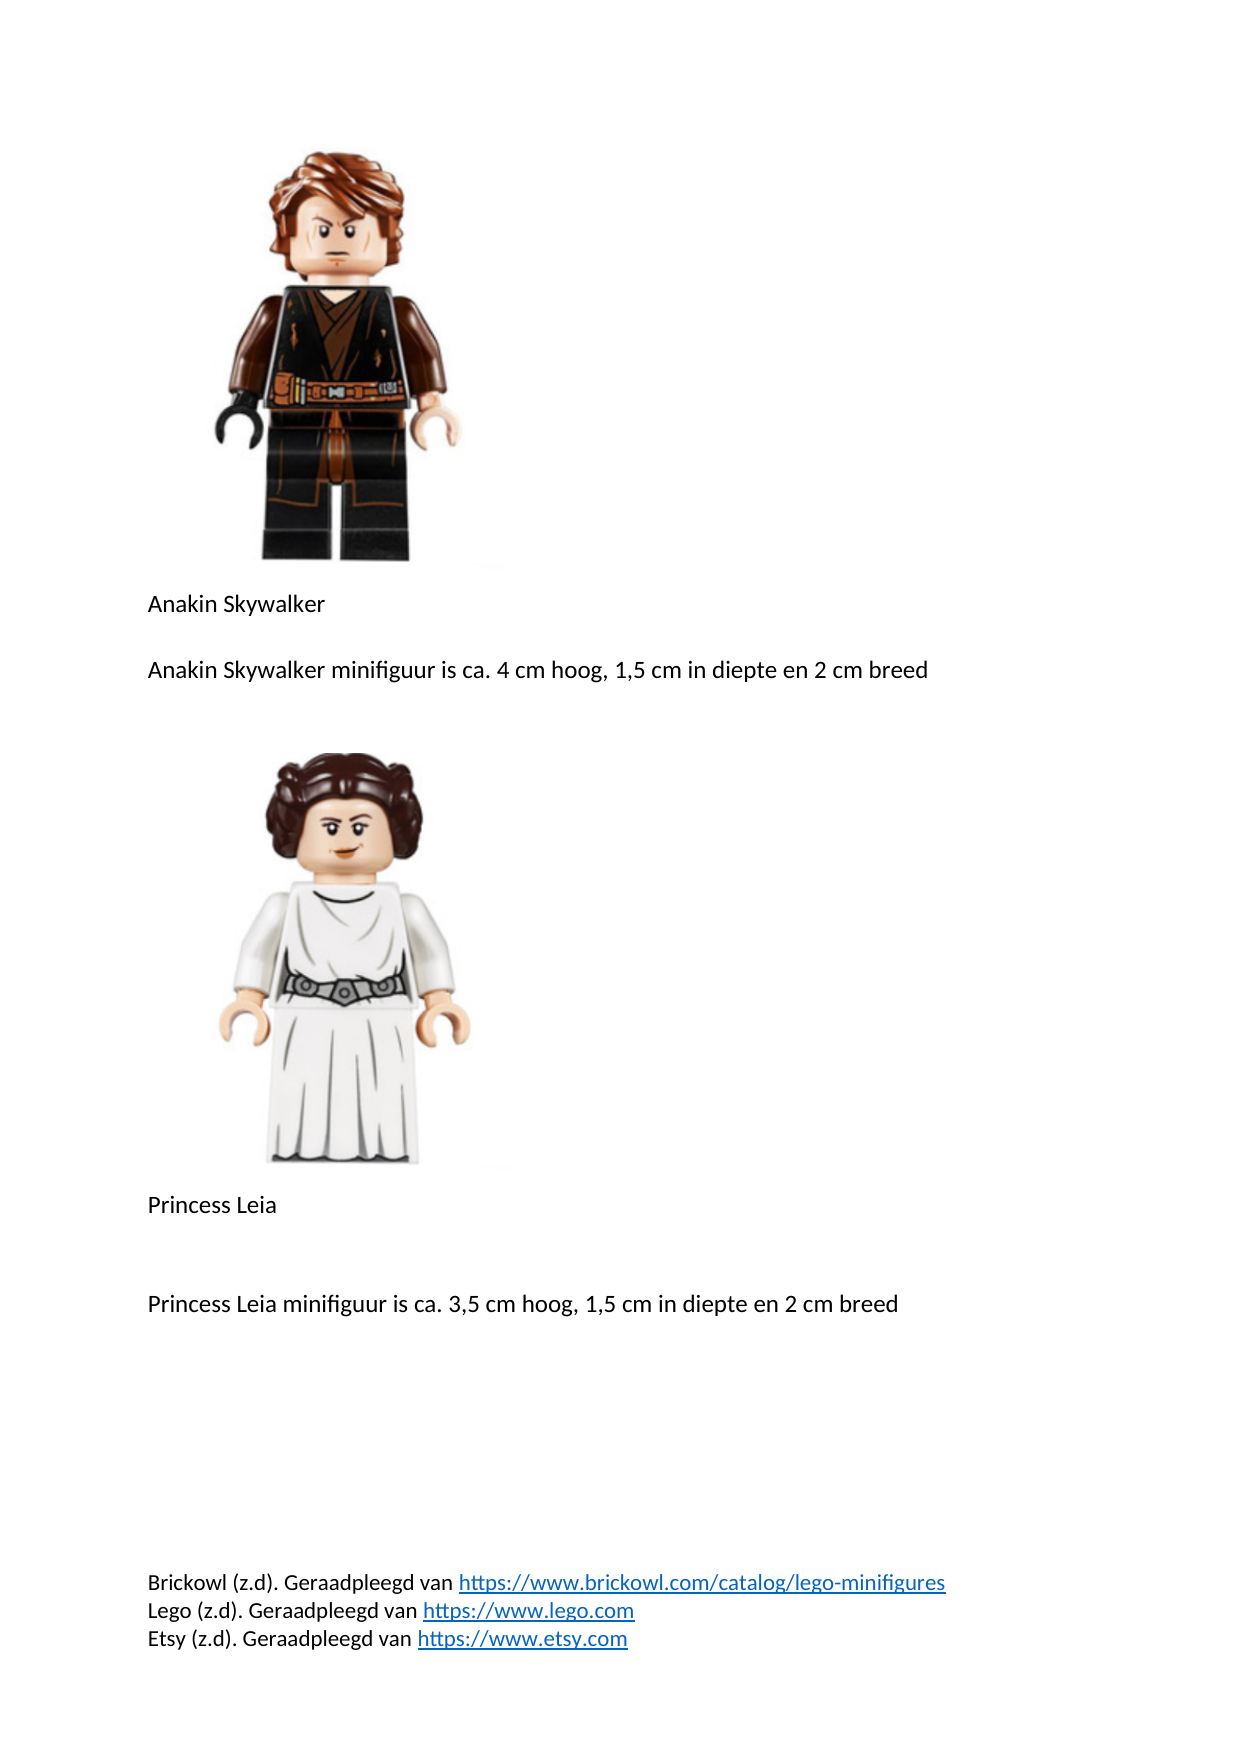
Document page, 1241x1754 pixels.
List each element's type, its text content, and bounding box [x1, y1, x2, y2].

picture [147, 147, 504, 570]
text Princess Leia [148, 1189, 1093, 1219]
picture [147, 753, 516, 1170]
text Princess Leia minifiguur is ca. 3,5 cm hoog, 1,5 cm in diepte en 2 cm breed [148, 1288, 1093, 1318]
text Anakin Skywalker Anakin Skywalker minifiguur is ca. 4 cm hoog, 1,5 cm in diepte en 2 cm breed [148, 588, 1093, 685]
